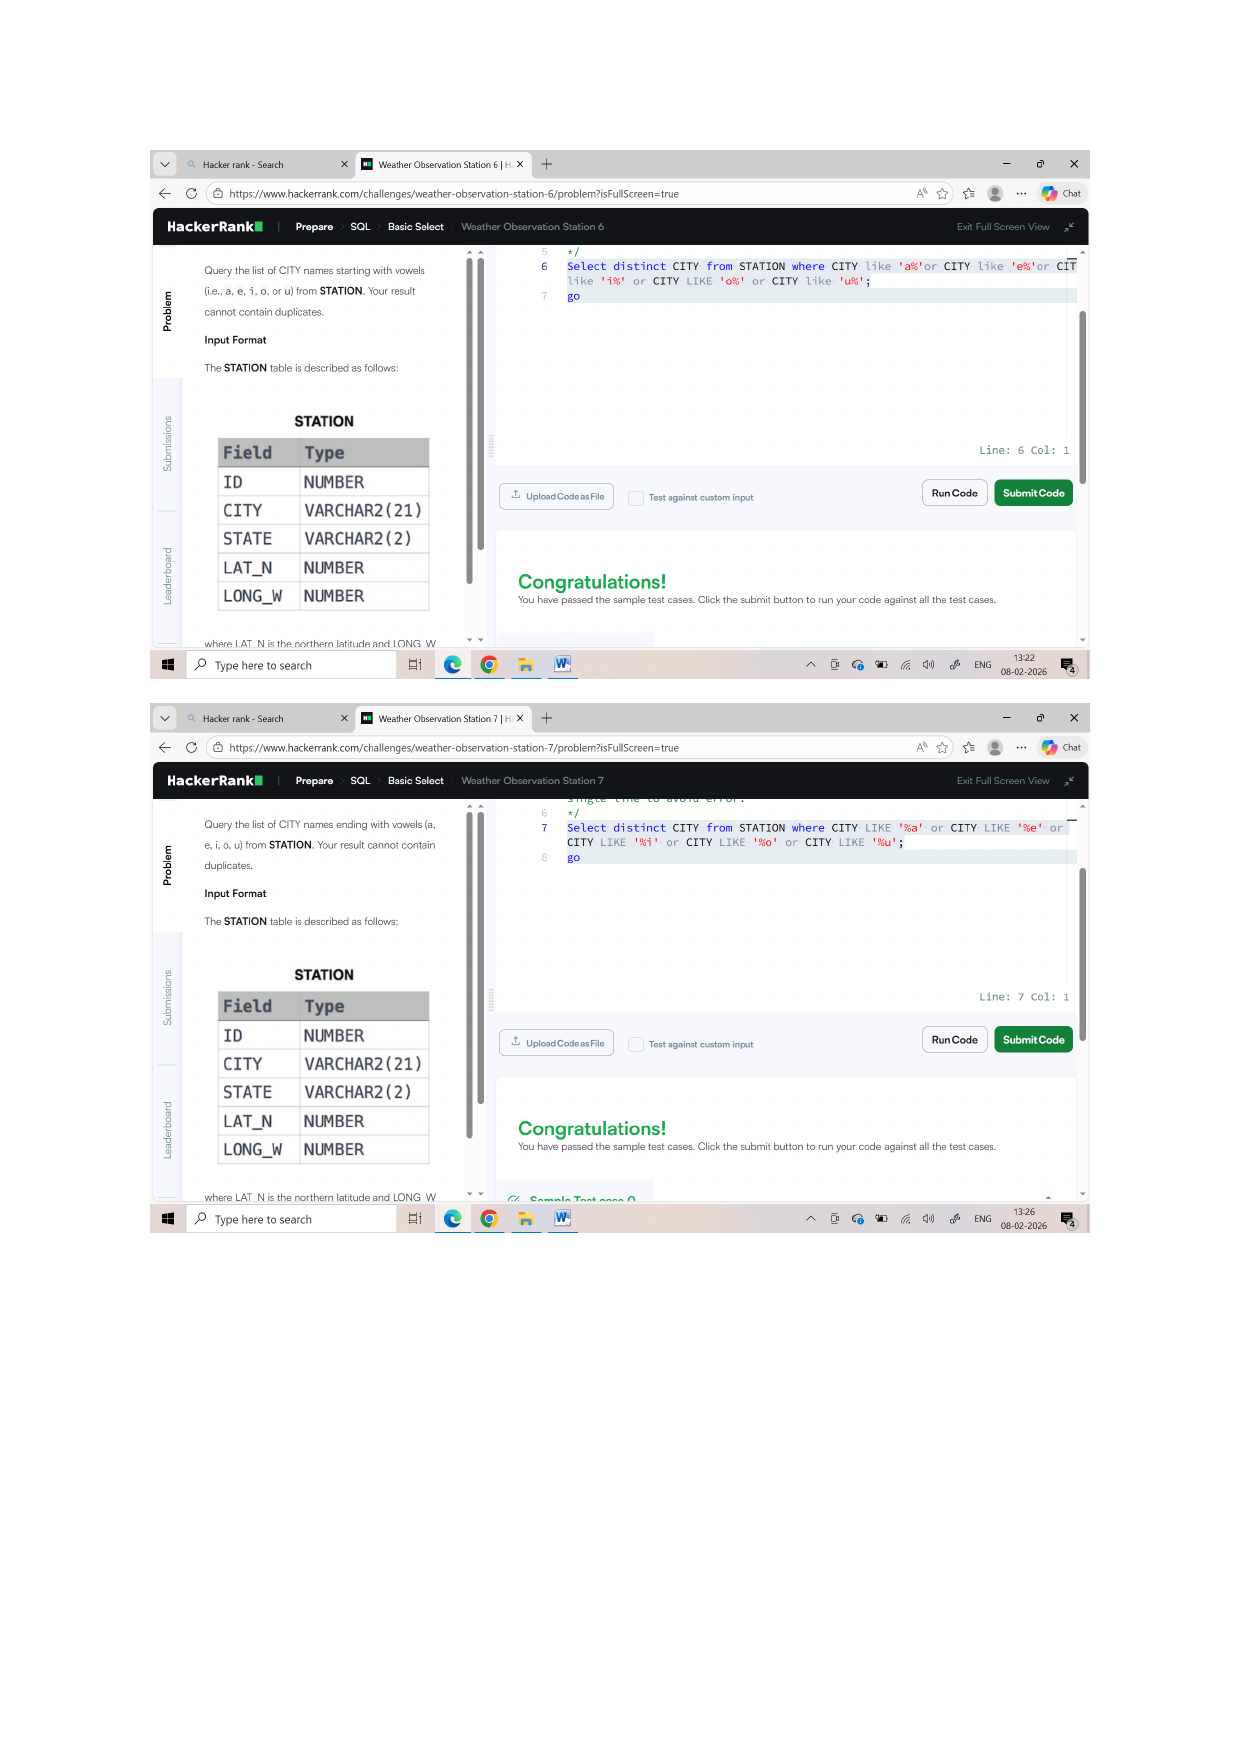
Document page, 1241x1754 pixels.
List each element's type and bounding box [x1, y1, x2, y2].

picture [150, 703, 1091, 1233]
picture [150, 150, 1091, 679]
